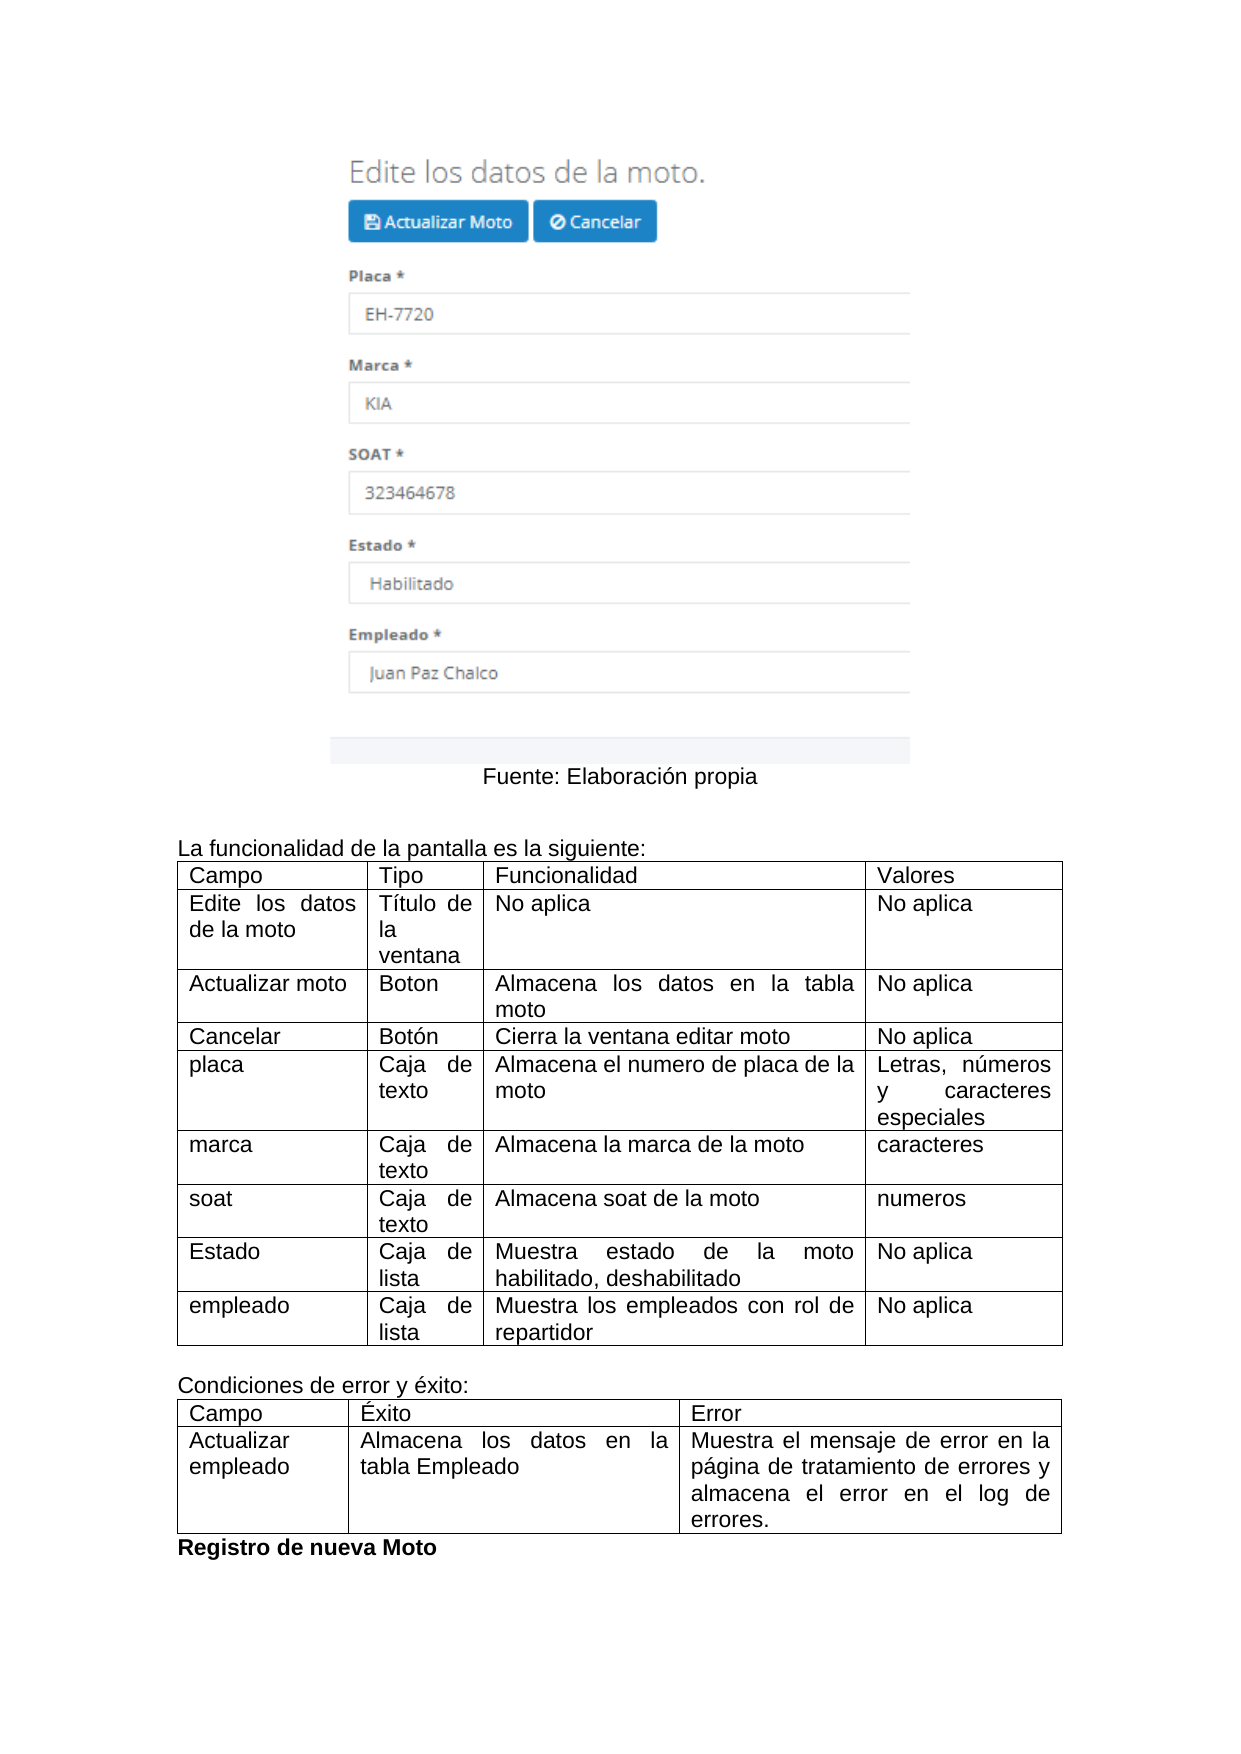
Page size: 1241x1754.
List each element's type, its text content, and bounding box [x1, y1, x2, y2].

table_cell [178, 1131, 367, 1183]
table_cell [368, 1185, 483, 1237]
table_header Tipo [368, 862, 483, 888]
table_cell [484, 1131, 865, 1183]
table_header Valores [866, 862, 1062, 888]
table_cell Cancelar [178, 1023, 367, 1050]
table_cell No aplica [866, 970, 1062, 1022]
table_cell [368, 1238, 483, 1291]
text Condiciones de error y éxito: [177, 1372, 1063, 1398]
table_cell Boton [368, 970, 483, 1022]
table_cell No aplica [484, 890, 865, 968]
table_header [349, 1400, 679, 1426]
table_cell Título de la ventana [368, 890, 483, 968]
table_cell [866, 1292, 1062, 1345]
text La funcionalidad de la pantalla es la siguiente: [177, 835, 1063, 861]
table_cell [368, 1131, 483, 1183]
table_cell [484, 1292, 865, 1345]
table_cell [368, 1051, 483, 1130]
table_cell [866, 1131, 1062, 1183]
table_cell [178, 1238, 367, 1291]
table_cell Edite los datos de la moto [178, 890, 367, 968]
table_header Funcionalidad [484, 862, 865, 888]
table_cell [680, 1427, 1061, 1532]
table_cell No aplica [866, 1023, 1062, 1050]
table_cell Actualizar moto [178, 970, 367, 1022]
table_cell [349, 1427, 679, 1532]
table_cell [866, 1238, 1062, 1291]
text Fuente: Elaboración propia [177, 763, 1063, 789]
table_cell Botón [368, 1023, 483, 1050]
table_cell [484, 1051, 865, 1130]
text Registro de nueva Moto [177, 1533, 1063, 1560]
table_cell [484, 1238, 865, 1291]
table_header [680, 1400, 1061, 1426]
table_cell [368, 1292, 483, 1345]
picture [330, 147, 910, 764]
table_cell placa [178, 1051, 367, 1130]
table_cell Cierra la ventana editar moto [484, 1023, 865, 1050]
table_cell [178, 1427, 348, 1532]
table_header Campo [178, 862, 367, 888]
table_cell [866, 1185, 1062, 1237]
table_cell Almacena los datos en la tabla moto [484, 970, 865, 1022]
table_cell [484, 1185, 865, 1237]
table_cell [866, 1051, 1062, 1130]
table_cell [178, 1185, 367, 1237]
table_cell No aplica [866, 890, 1062, 968]
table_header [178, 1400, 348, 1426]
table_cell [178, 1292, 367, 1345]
